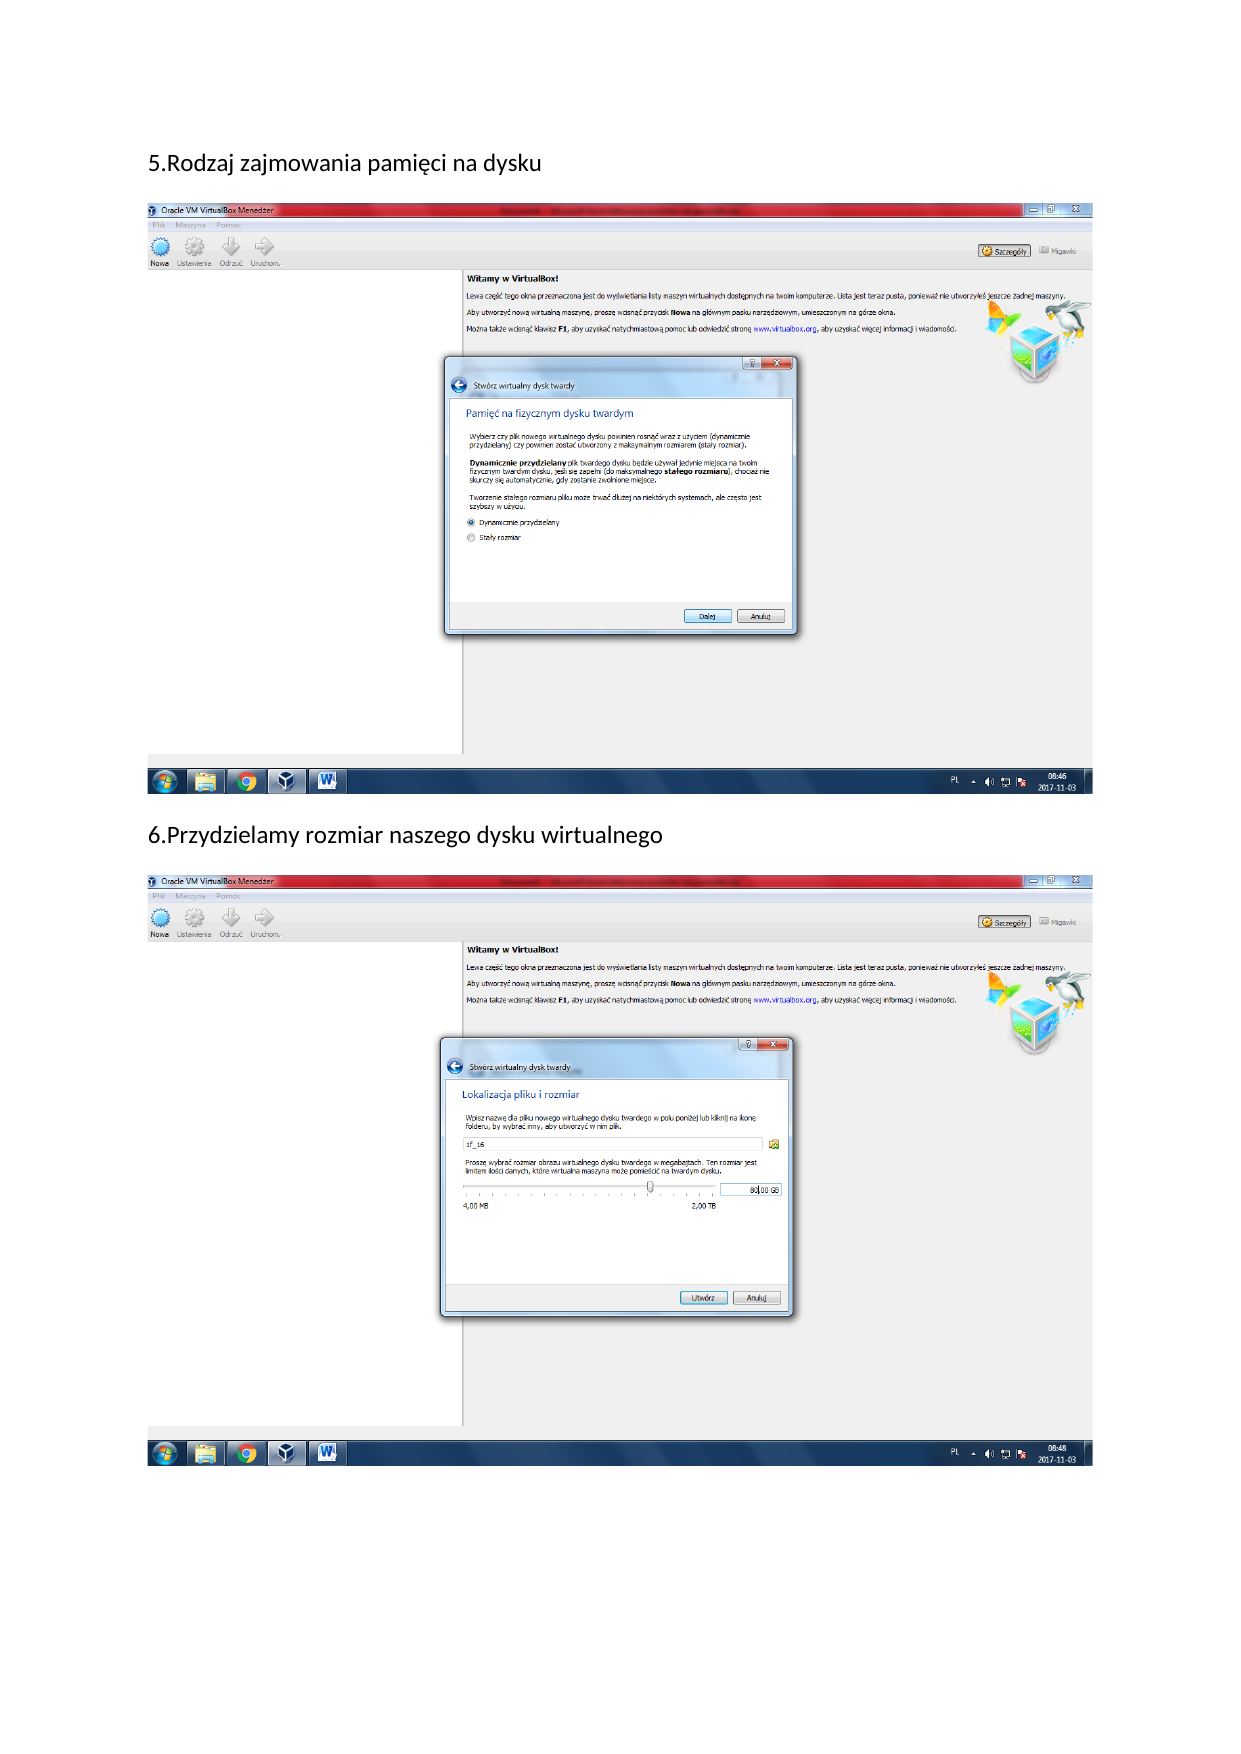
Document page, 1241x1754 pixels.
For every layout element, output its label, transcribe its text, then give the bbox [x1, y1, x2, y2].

text 6.Przydzielamy rozmiar naszego dysku wirtualnego [148, 819, 1093, 849]
picture [147, 875, 1093, 1466]
text 5.Rodzaj zajmowania pamięci na dysku [148, 148, 1093, 178]
picture [147, 203, 1093, 794]
